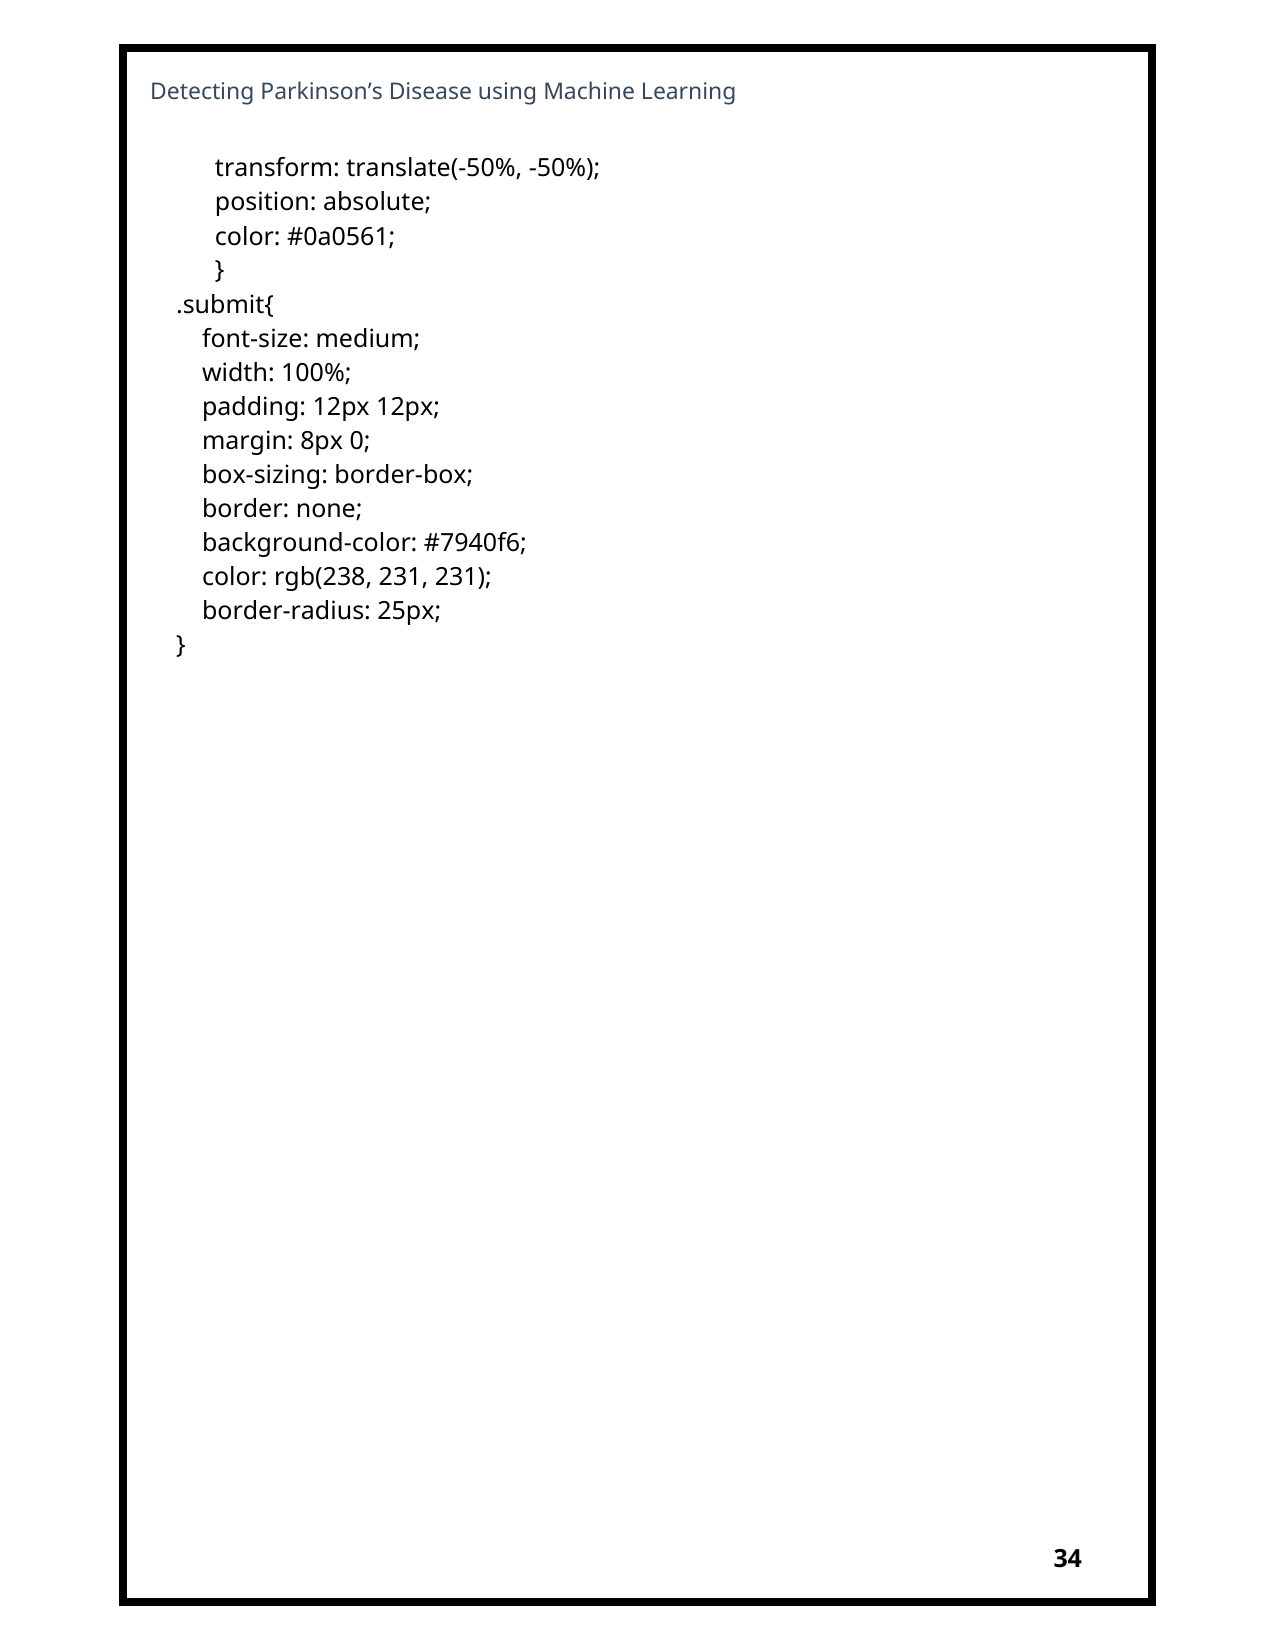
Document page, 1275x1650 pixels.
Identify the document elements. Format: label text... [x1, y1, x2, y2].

text border: none; [150, 491, 1125, 525]
text position: absolute; [150, 184, 1125, 218]
text margin: 8px 0; [150, 422, 1125, 457]
text color: #0a0561; [150, 218, 1125, 252]
text padding: 12px 12px; [150, 388, 1125, 422]
text width: 100%; [150, 354, 1125, 388]
text box-sizing: border-box; [150, 457, 1125, 491]
text .submit{ [150, 286, 1125, 320]
text background-color: #7940f6; [150, 525, 1125, 559]
text color: rgb(238, 231, 231); [150, 559, 1125, 593]
text } [150, 627, 1125, 661]
text transform: translate(-50%, -50%); [150, 150, 1125, 184]
text } [150, 252, 1125, 286]
text border-radius: 25px; [150, 593, 1125, 627]
text font-size: medium; [150, 320, 1125, 354]
